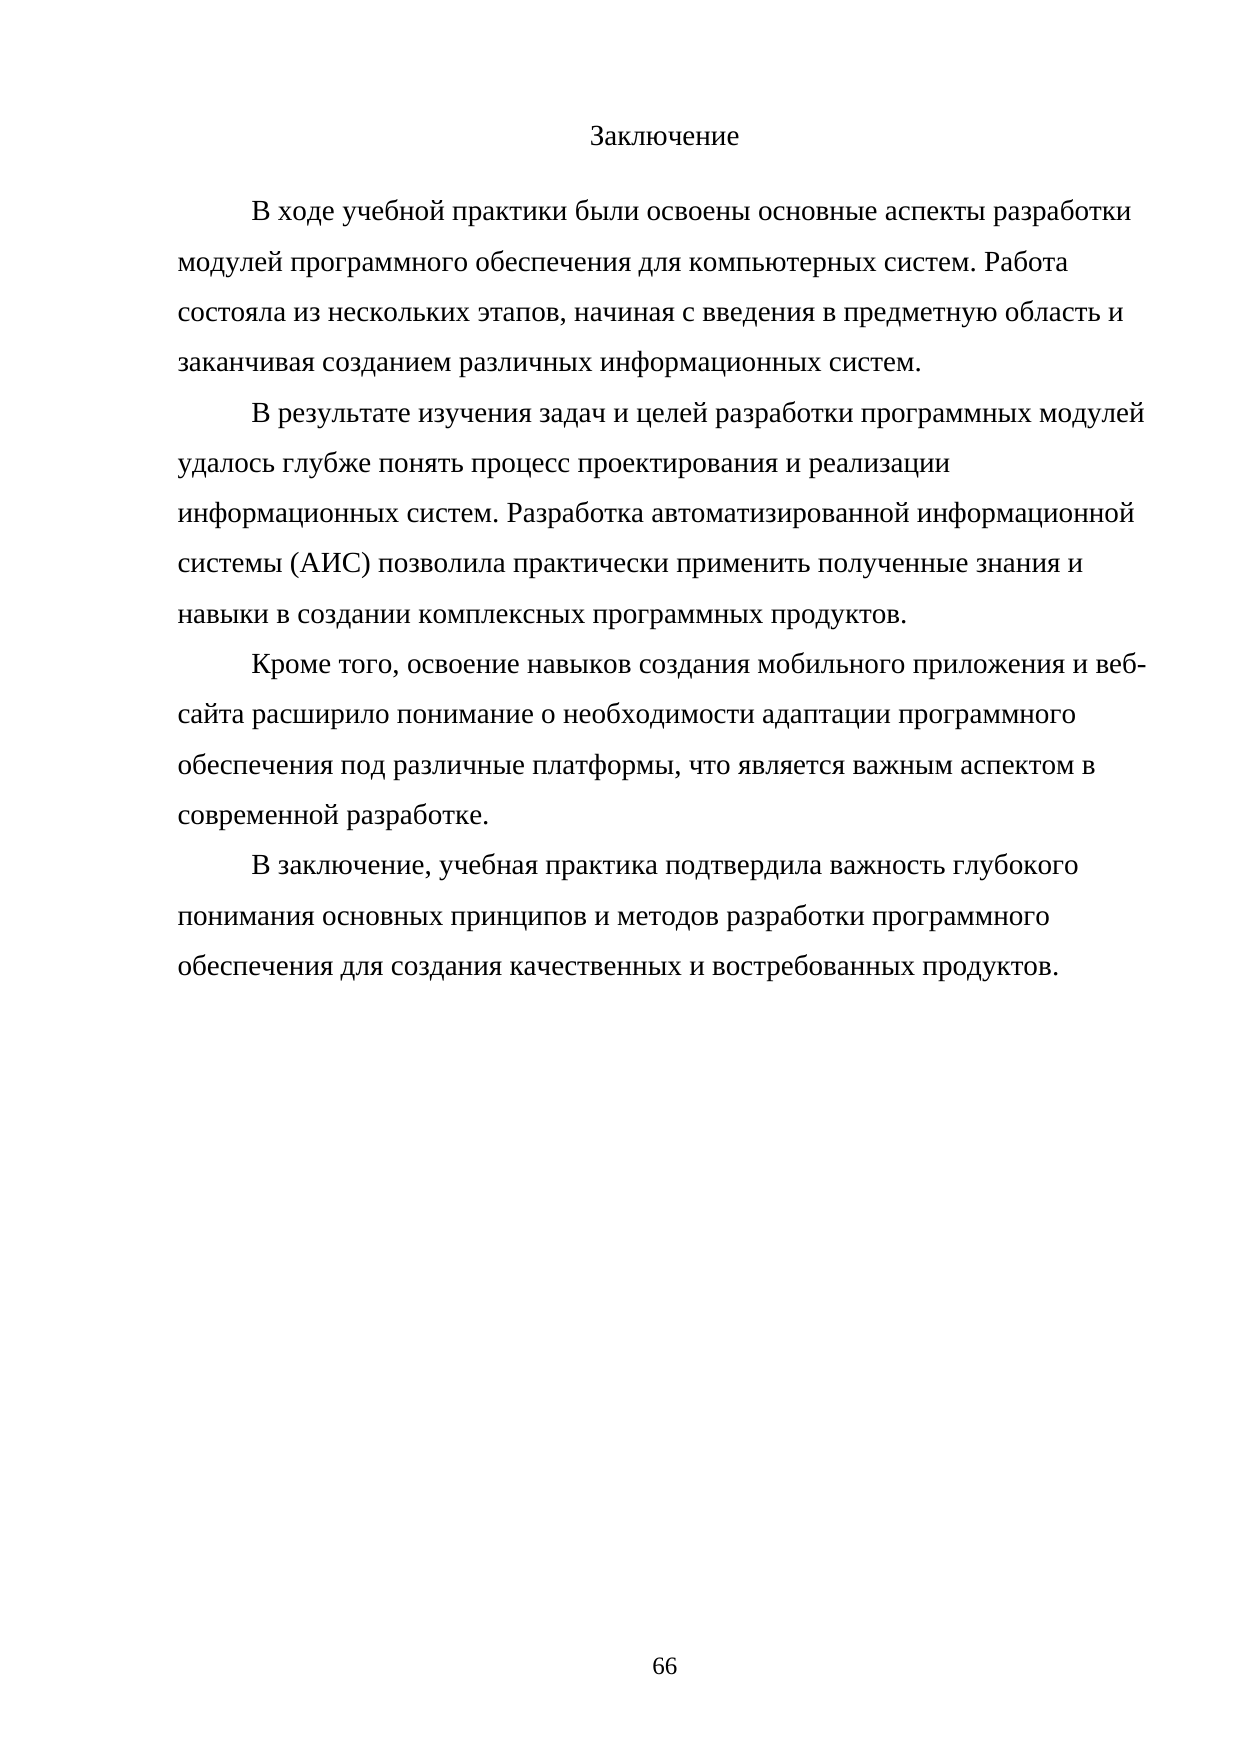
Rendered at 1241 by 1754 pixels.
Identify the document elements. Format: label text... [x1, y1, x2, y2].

text В ходе учебной практики были освоены основные аспекты разработки модулей программного обеспечения для компьютерных систем. Работа состояла из нескольких этапов, начиная с введения в предметную область и заканчивая созданием различных информационных систем. [177, 193, 1152, 378]
text Кроме того, освоение навыков создания мобильного приложения и веб-сайта расширило понимание о необходимости адаптации программного обеспечения под различные платформы, что является важным аспектом в современной разработке. [177, 646, 1152, 831]
text В результате изучения задач и целей разработки программных модулей удалось глубже понять процесс проектирования и реализации информационных систем. Разработка автоматизированной информационной системы (АИС) позволила практически применить полученные знания и навыки в создании комплексных программных продуктов. [177, 395, 1152, 629]
text В заключение, учебная практика подтвердила важность глубокого понимания основных принципов и методов разработки программного обеспечения для создания качественных и востребованных продуктов. [177, 847, 1152, 982]
text Заключение [177, 118, 1152, 152]
